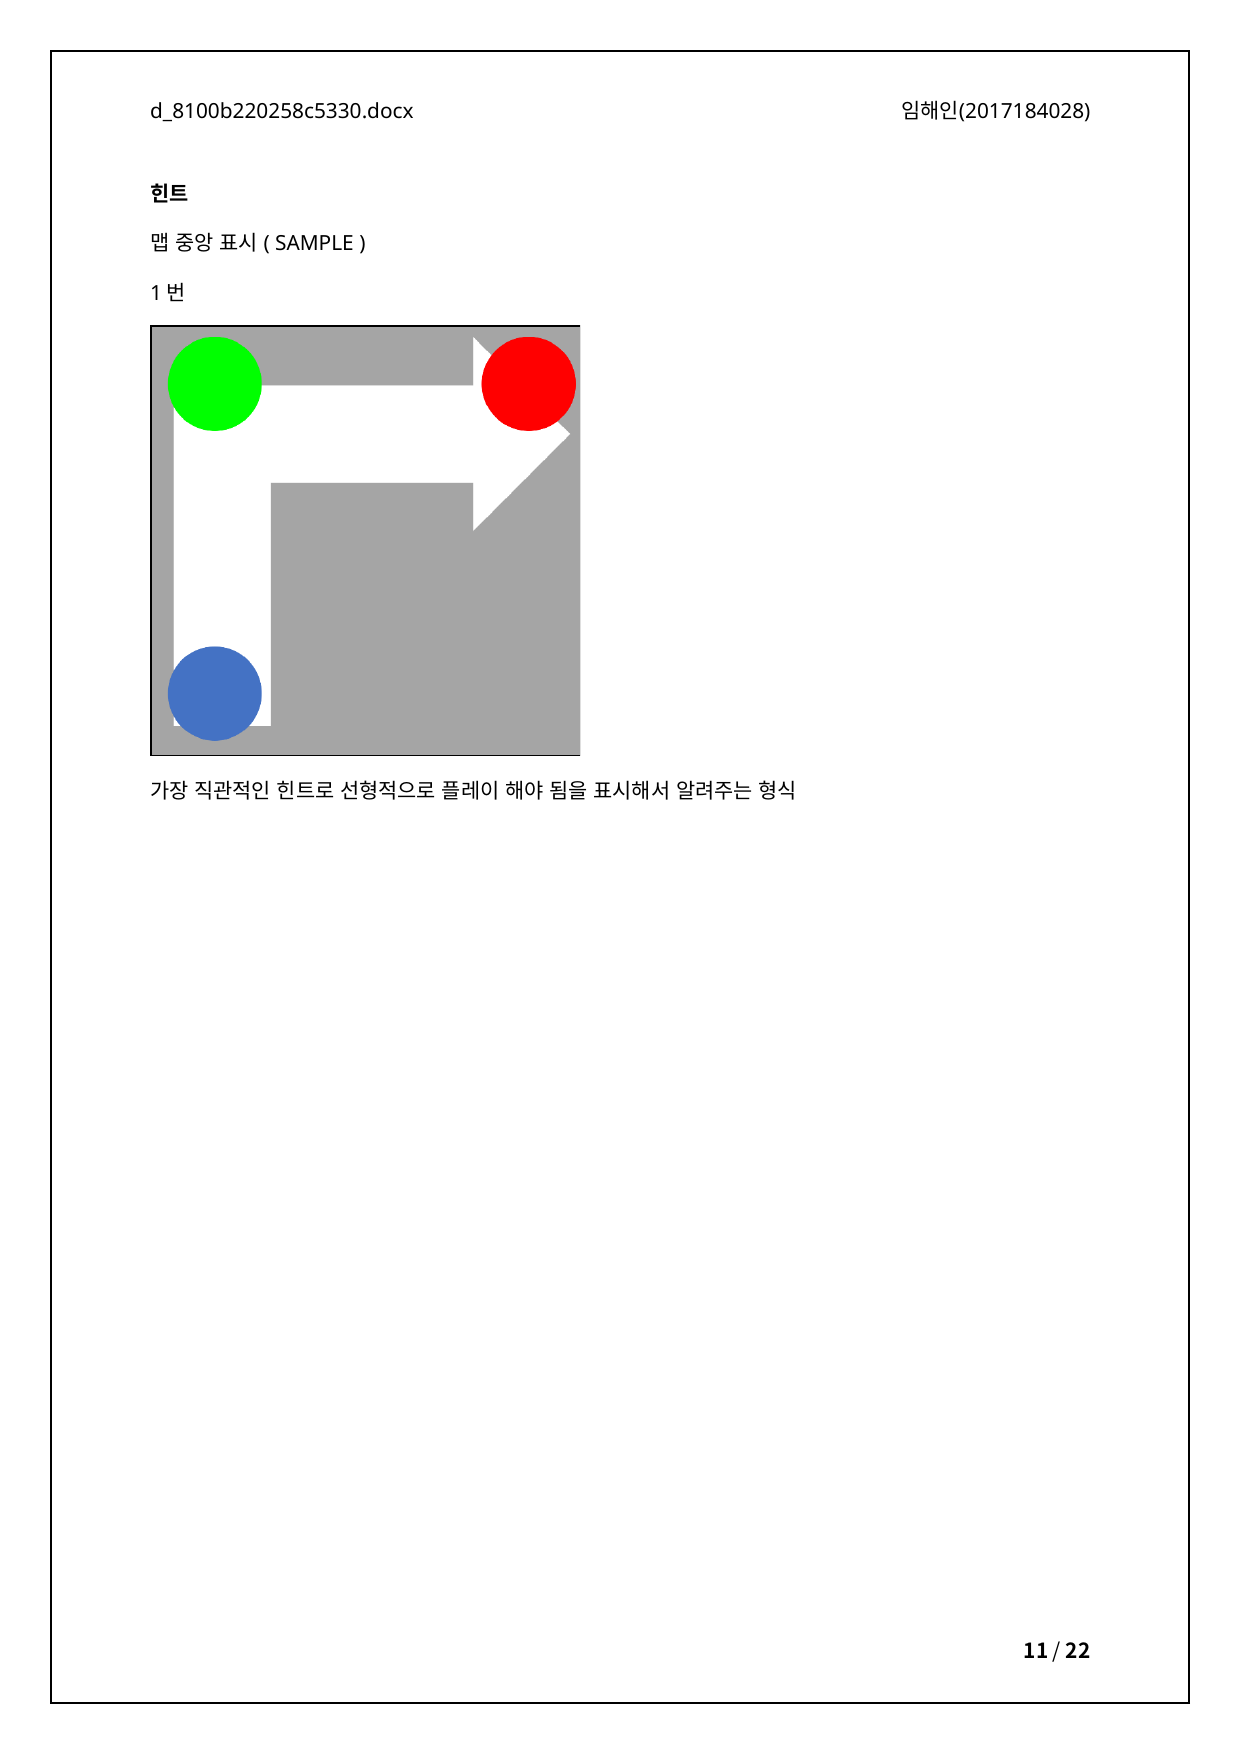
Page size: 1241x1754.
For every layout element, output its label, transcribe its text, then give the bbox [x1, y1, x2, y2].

text 1번 [150, 276, 1090, 306]
picture [150, 325, 581, 756]
text 맵 중앙 표시 ( SAMPLE ) [150, 226, 1090, 257]
text 가장 직관적인 힌트로 선형적으로 플레이 해야 됨을 표시해서 알려주는 형식 [150, 774, 1090, 804]
text 힌트 [150, 177, 1090, 207]
